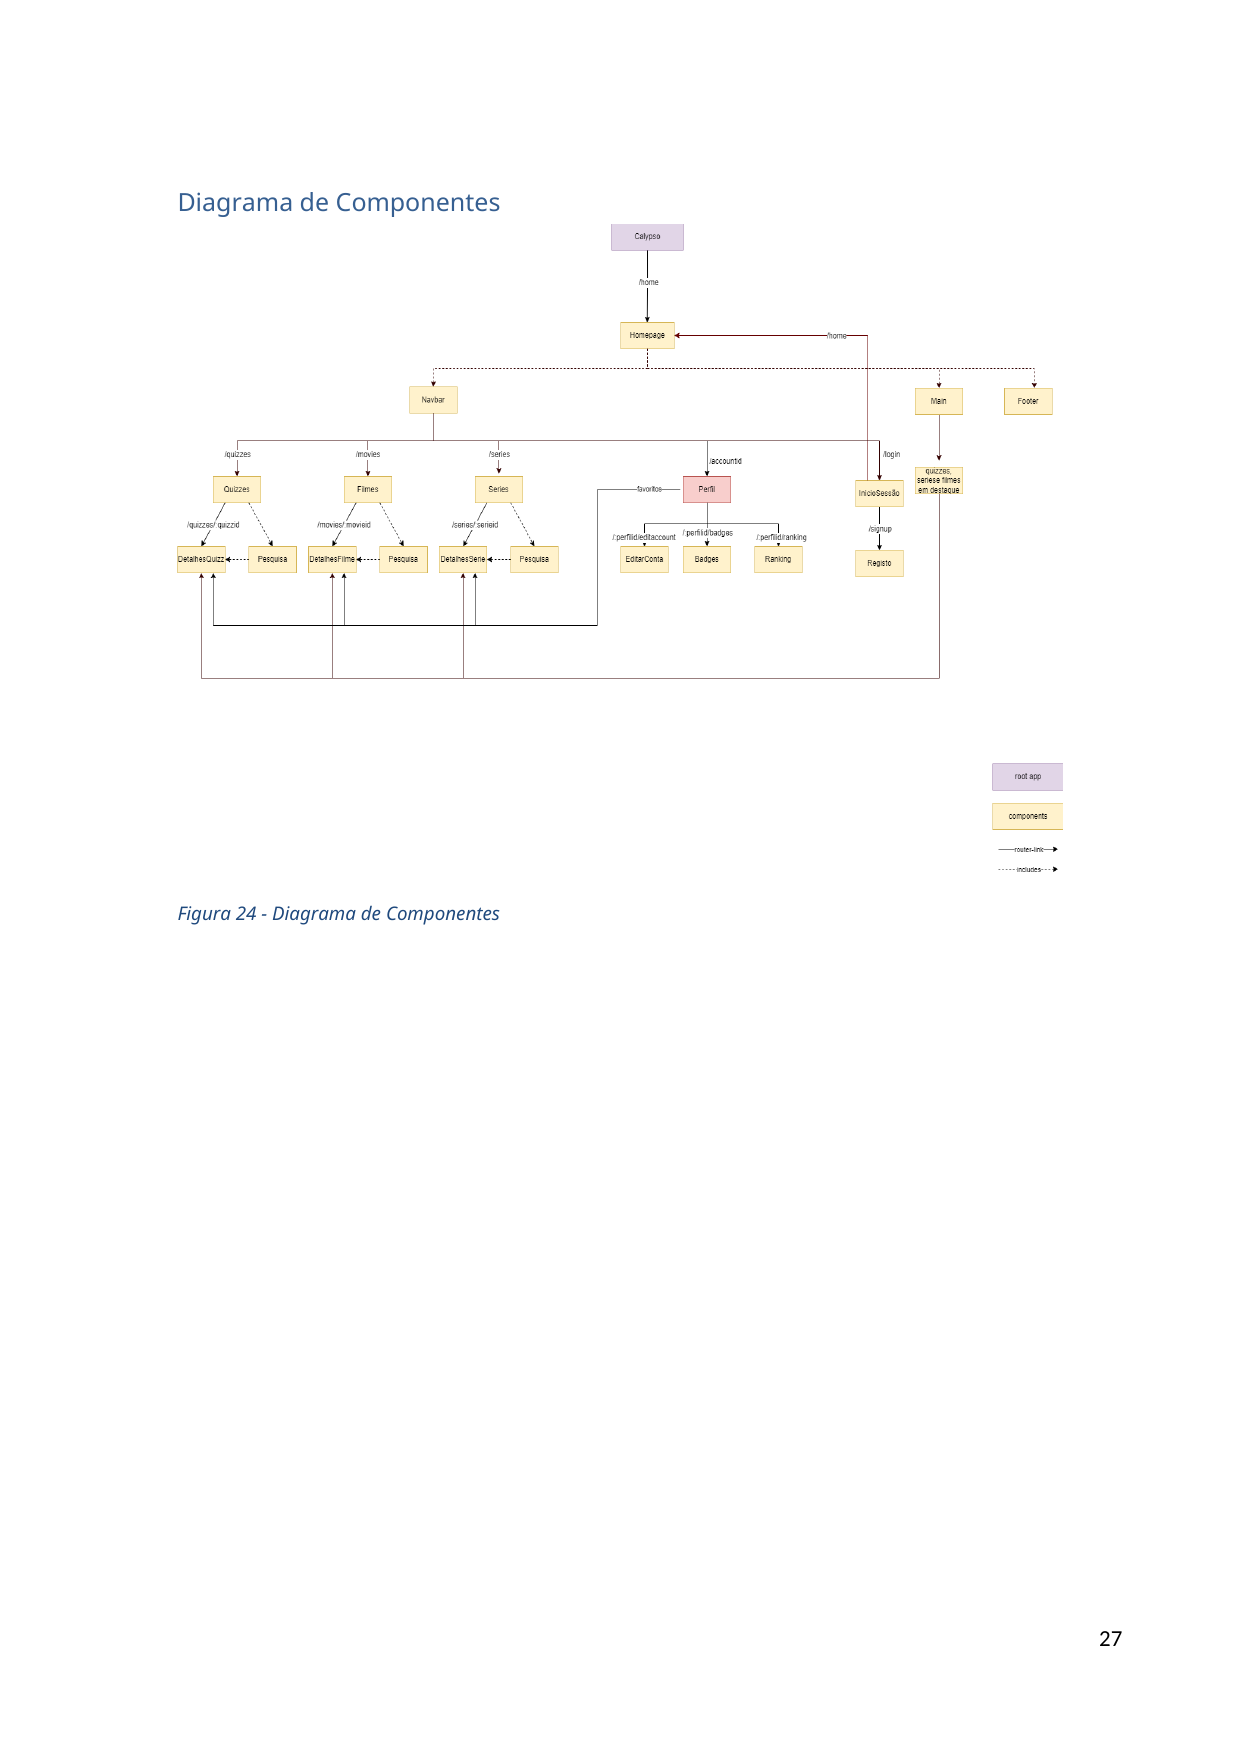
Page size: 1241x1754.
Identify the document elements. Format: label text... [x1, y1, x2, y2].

subtitle Diagrama de Componentes [177, 185, 1122, 219]
picture [177, 224, 1063, 875]
text Figura 24 - Diagrama de Componentes [177, 900, 1122, 925]
